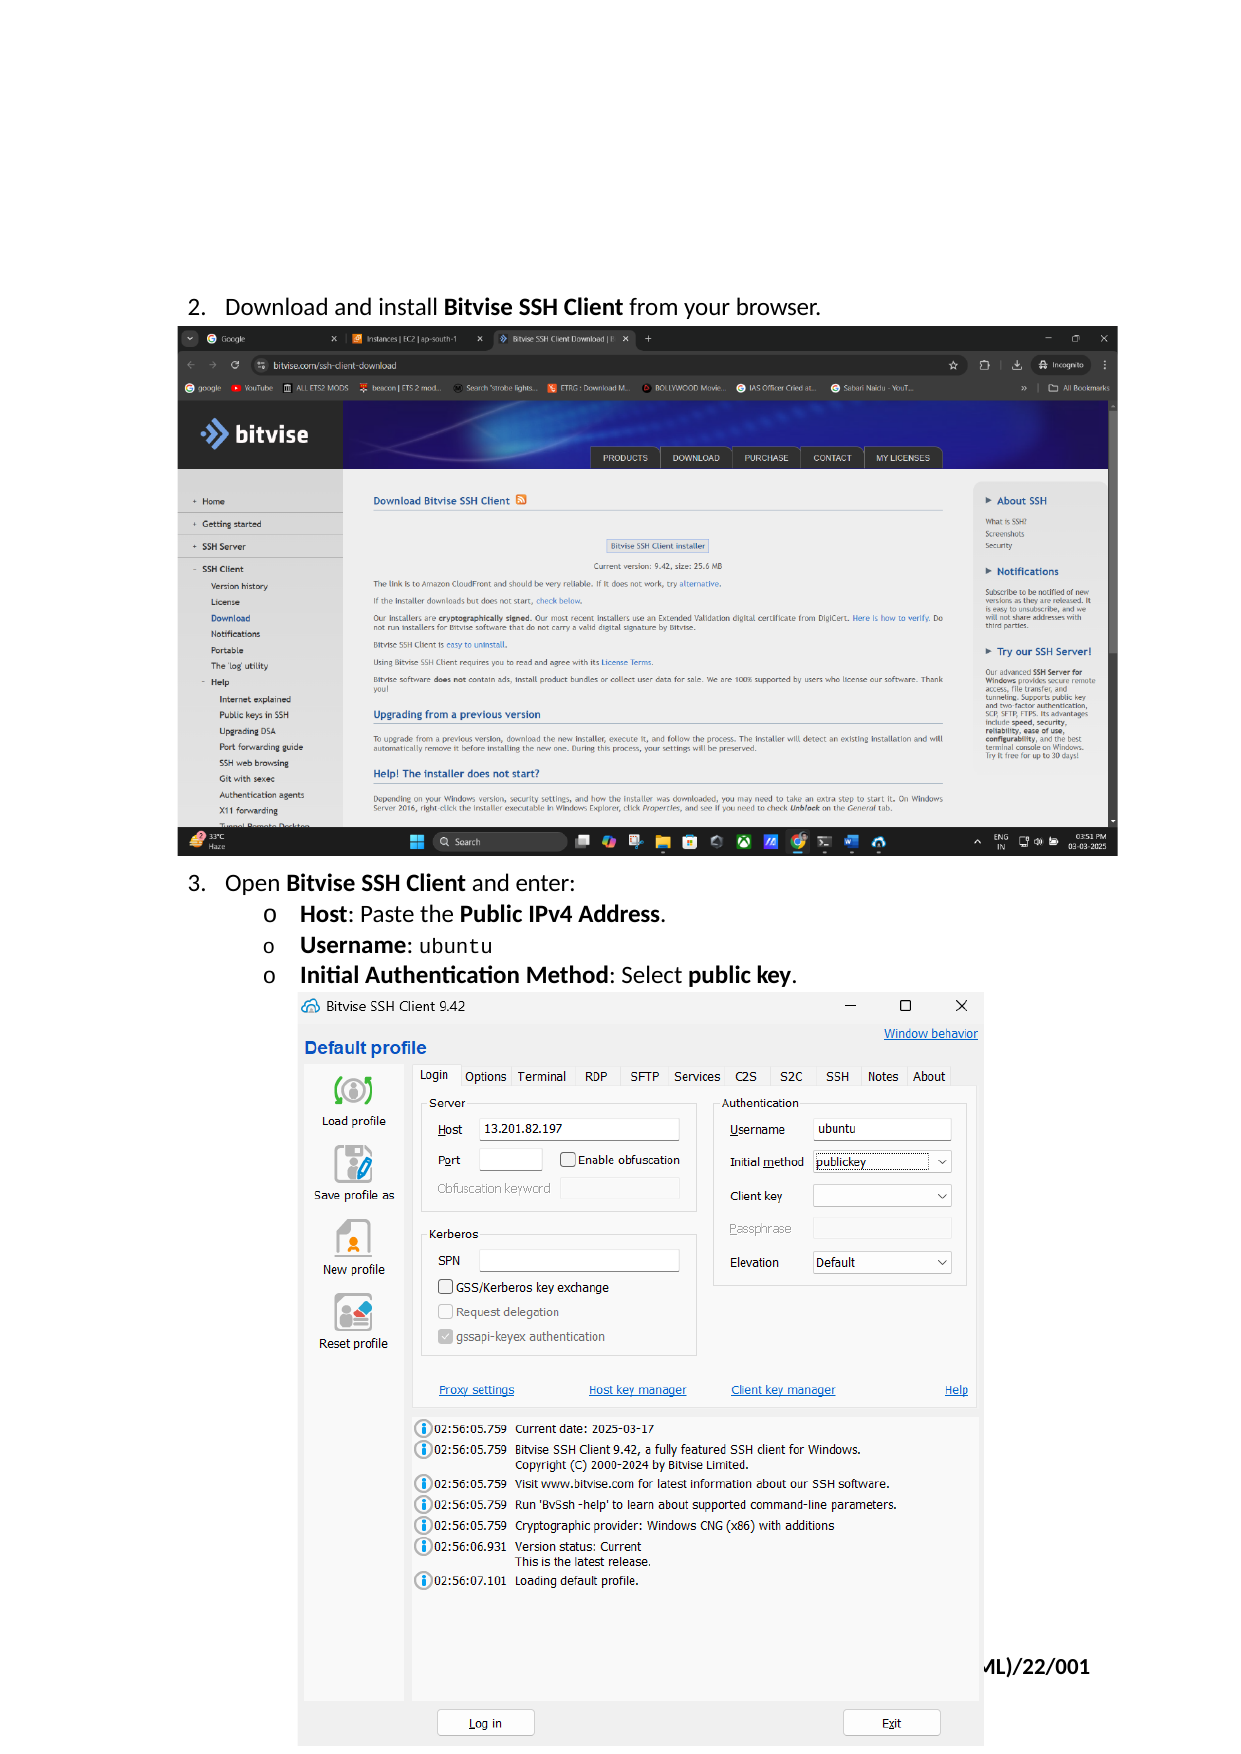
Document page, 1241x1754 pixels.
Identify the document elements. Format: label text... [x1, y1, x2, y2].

list Username: ubuntu [262, 930, 1090, 959]
list Open Bitvise SSH Client and enter: [187, 867, 1090, 898]
list Initial Authentication Method: Select public key. [262, 959, 1090, 990]
picture [297, 992, 984, 1746]
list Download and install Bitvise SSH Client from your browser. [187, 291, 1090, 321]
picture [177, 326, 1118, 856]
list Host: Paste the Public IPv4 Address. [262, 898, 1090, 929]
